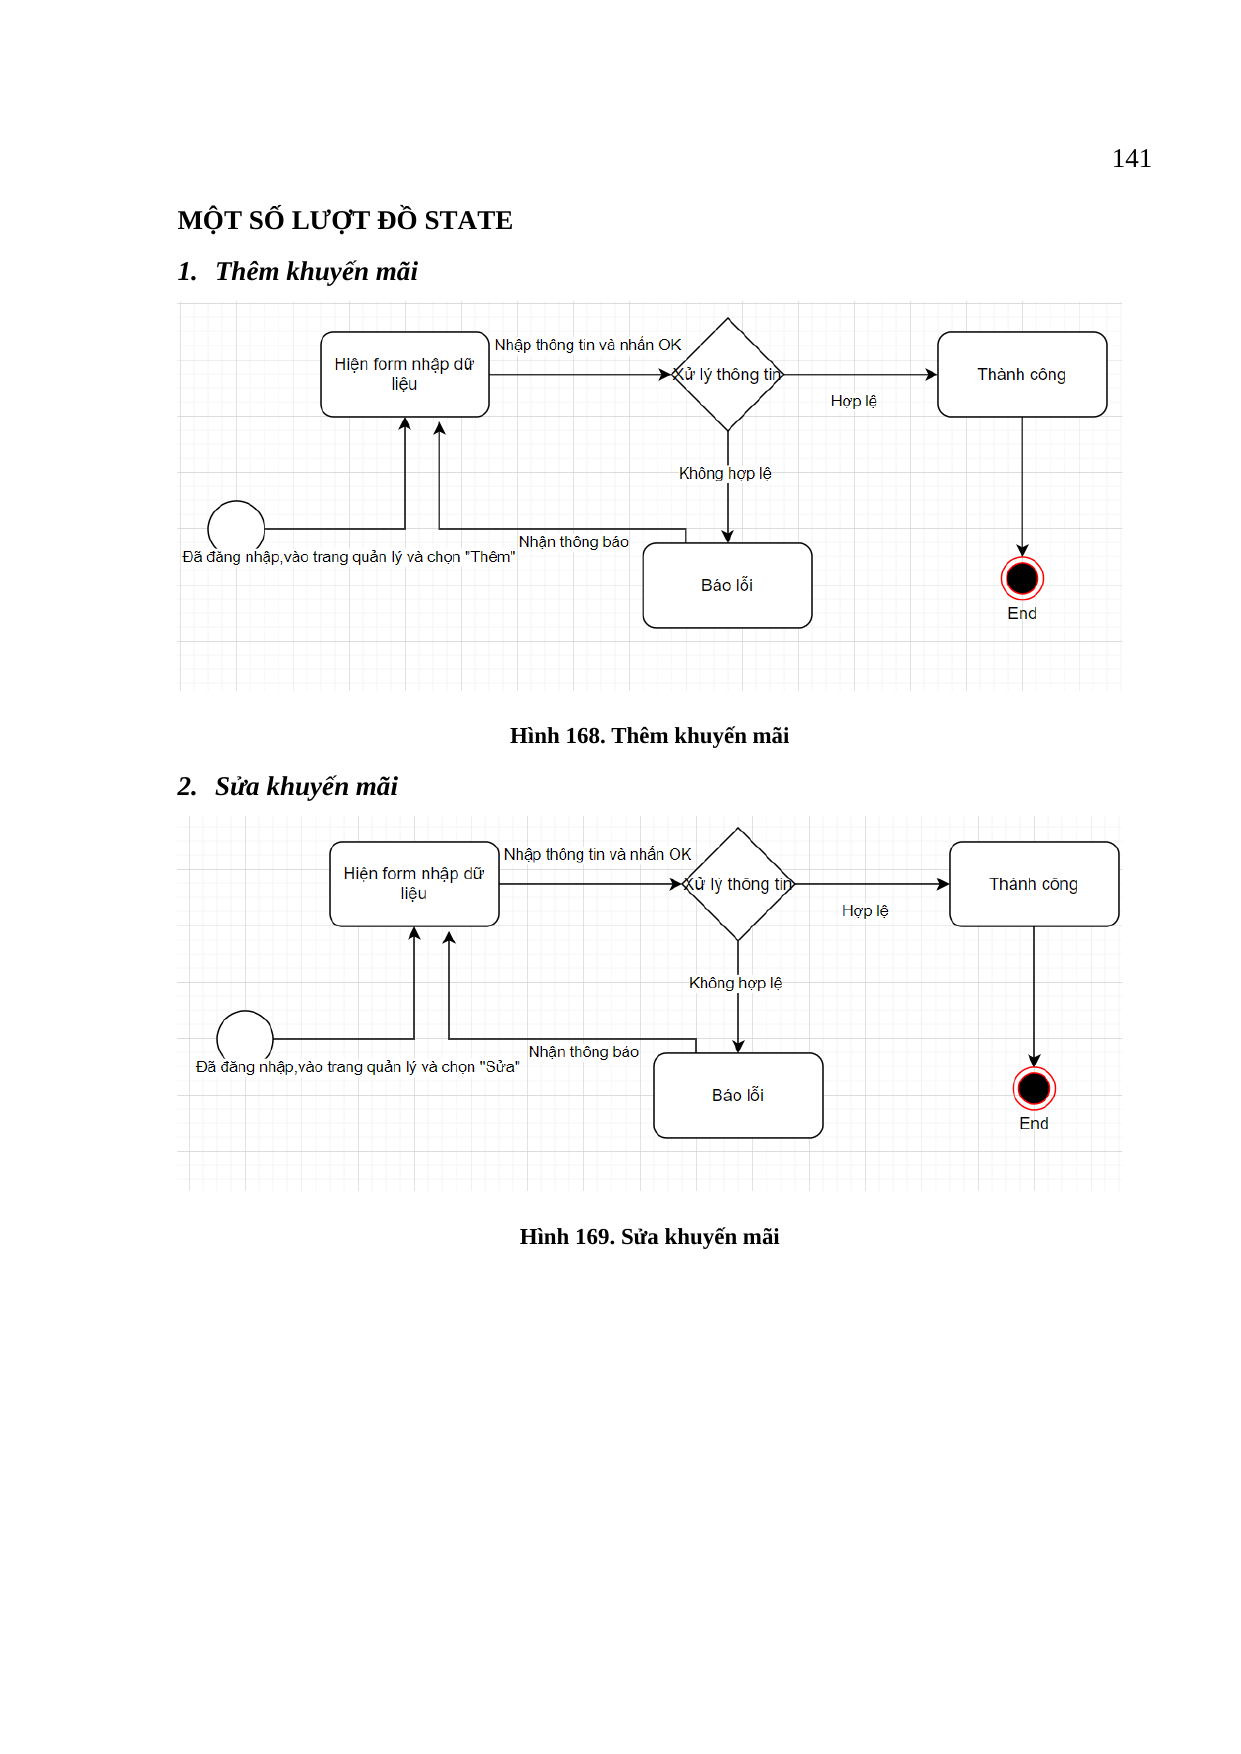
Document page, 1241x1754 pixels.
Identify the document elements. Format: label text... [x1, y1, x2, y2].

text Hình 168. Thêm khuyến mãi [177, 722, 1122, 749]
text Hình 169. Sửa khuyến mãi [177, 1223, 1122, 1249]
picture [177, 301, 1123, 691]
subtitle Thêm khuyến mãi [177, 255, 1122, 286]
picture [177, 816, 1123, 1191]
subtitle Sửa khuyến mãi [177, 770, 1122, 801]
subtitle MỘT SỐ LƯỢT ĐỒ STATE [177, 204, 1122, 235]
